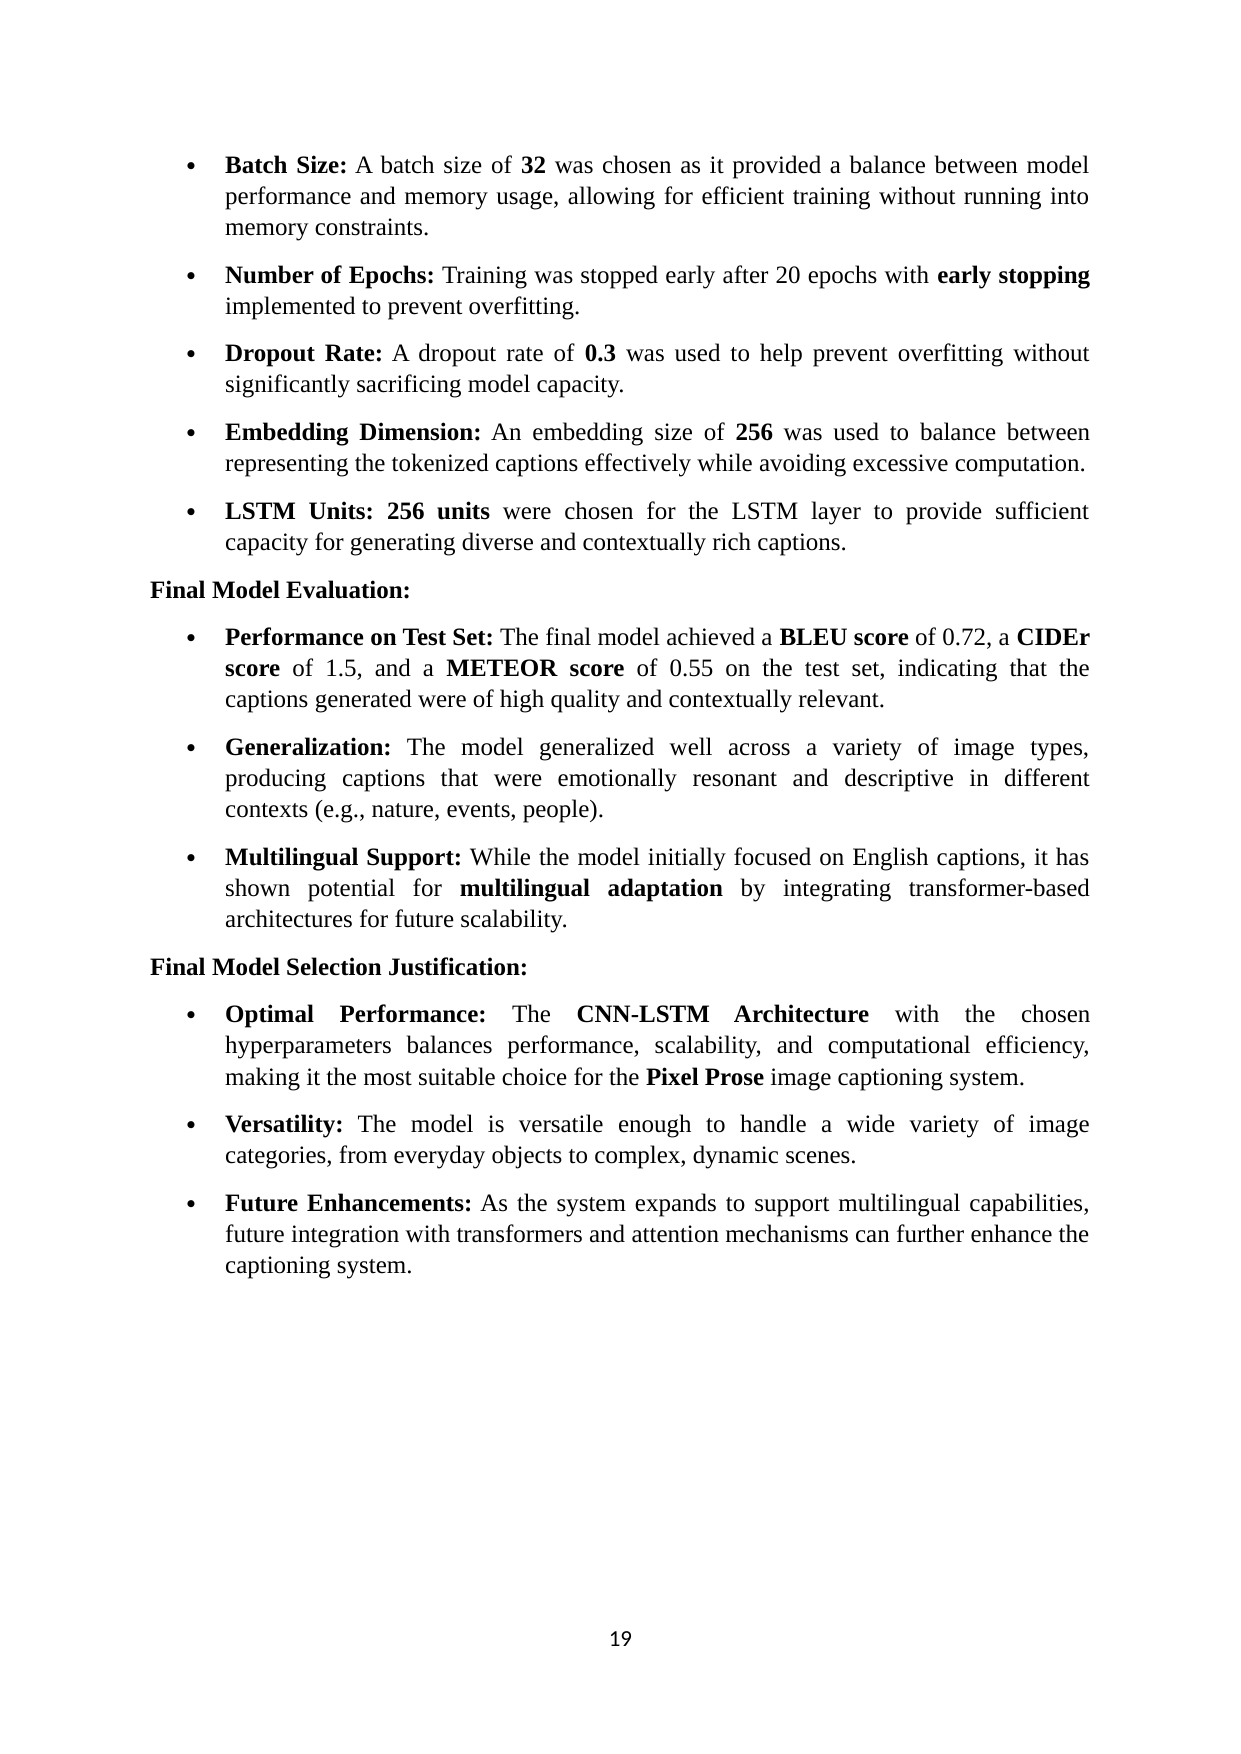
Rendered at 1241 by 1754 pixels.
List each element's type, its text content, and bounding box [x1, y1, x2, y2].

list Number of Epochs: Training was stopped early after 20 epochs with early stopping implemented to prevent overfitting. [187, 260, 1090, 319]
list LSTM Units: 256 units were chosen for the LSTM layer to provide sufficient capacity for generating diverse and contextually rich captions. [187, 496, 1090, 556]
list Embedding Dimension: An embedding size of 256 was used to balance between representing the tokenized captions effectively while avoiding excessive computation. [187, 417, 1090, 477]
list Future Enhancements: As the system expands to support multilingual capabilities, future integration with transformers and attention mechanisms can further enhance the captioning system. [187, 1188, 1090, 1279]
list Versatility: The model is versatile enough to handle a wide variety of image categories, from everyday objects to complex, dynamic scenes. [187, 1109, 1090, 1169]
text Final Model Selection Justification: [150, 952, 1090, 981]
list Batch Size: A batch size of 32 was chosen as it provided a balance between model performance and memory usage, allowing for efficient training without running into memory constraints. [187, 150, 1090, 241]
text Final Model Evaluation: [150, 575, 1090, 603]
list Dropout Rate: A dropout rate of 0.3 was used to help prevent overfitting without significantly sacrificing model capacity. [187, 338, 1090, 398]
list Performance on Test Set: The final model achieved a BLEU score of 0.72, a CIDEr score of 1.5, and a METEOR score of 0.55 on the test set, indicating that the captions generated were of high quality and contextually relevant. [187, 622, 1090, 713]
list Multilingual Support: While the model initially focused on English captions, it has shown potential for multilingual adaptation by integrating transformer-based architectures for future scalability. [187, 842, 1090, 933]
list Generalization: The model generalized well across a variety of image types, producing captions that were emotionally resonant and descriptive in different contexts (e.g., nature, events, people). [187, 732, 1090, 823]
list Optimal Performance: The CNN-LSTM Architecture with the chosen hyperparameters balances performance, scalability, and computational efficiency, making it the most suitable choice for the Pixel Prose image captioning system. [187, 999, 1090, 1090]
